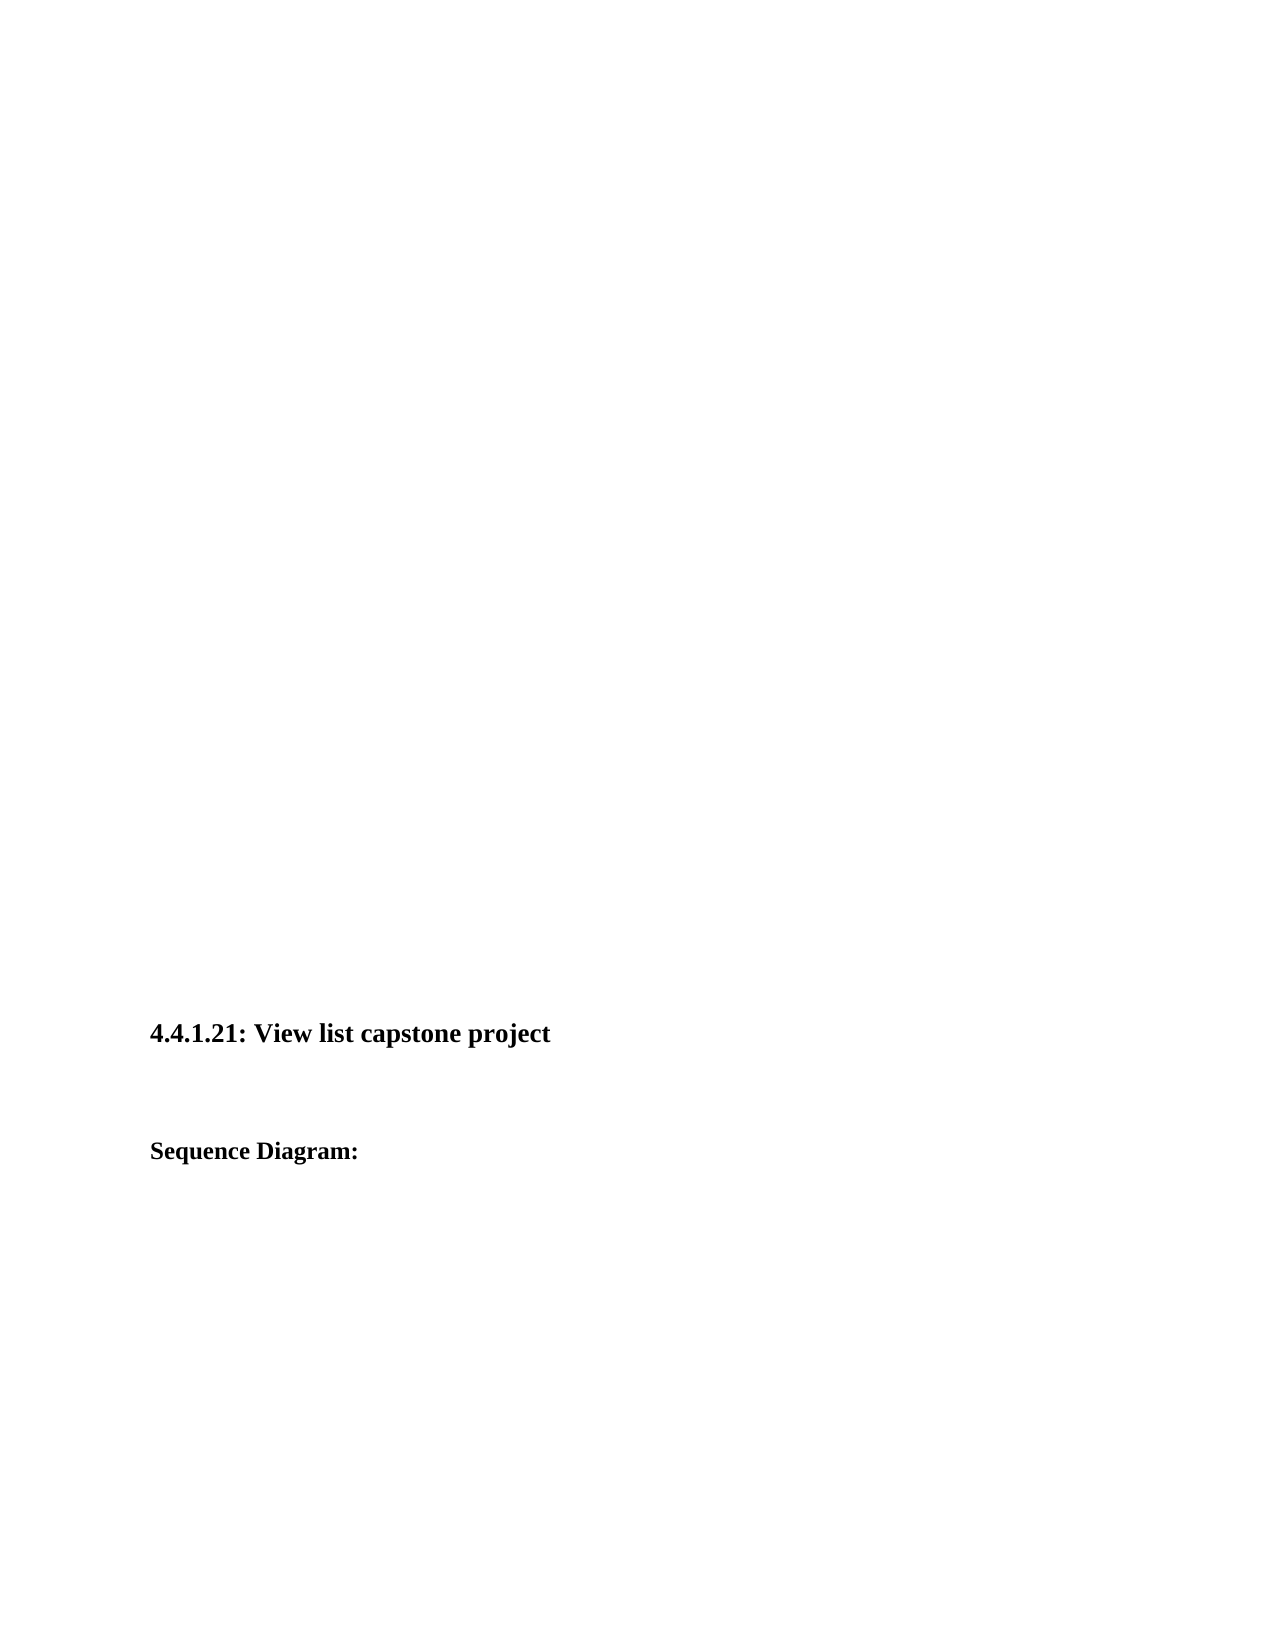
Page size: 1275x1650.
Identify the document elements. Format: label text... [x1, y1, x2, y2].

text Sequence Diagram: [150, 1136, 1125, 1165]
subtitle 4.4.1.21: View list capstone project [150, 1017, 1125, 1048]
